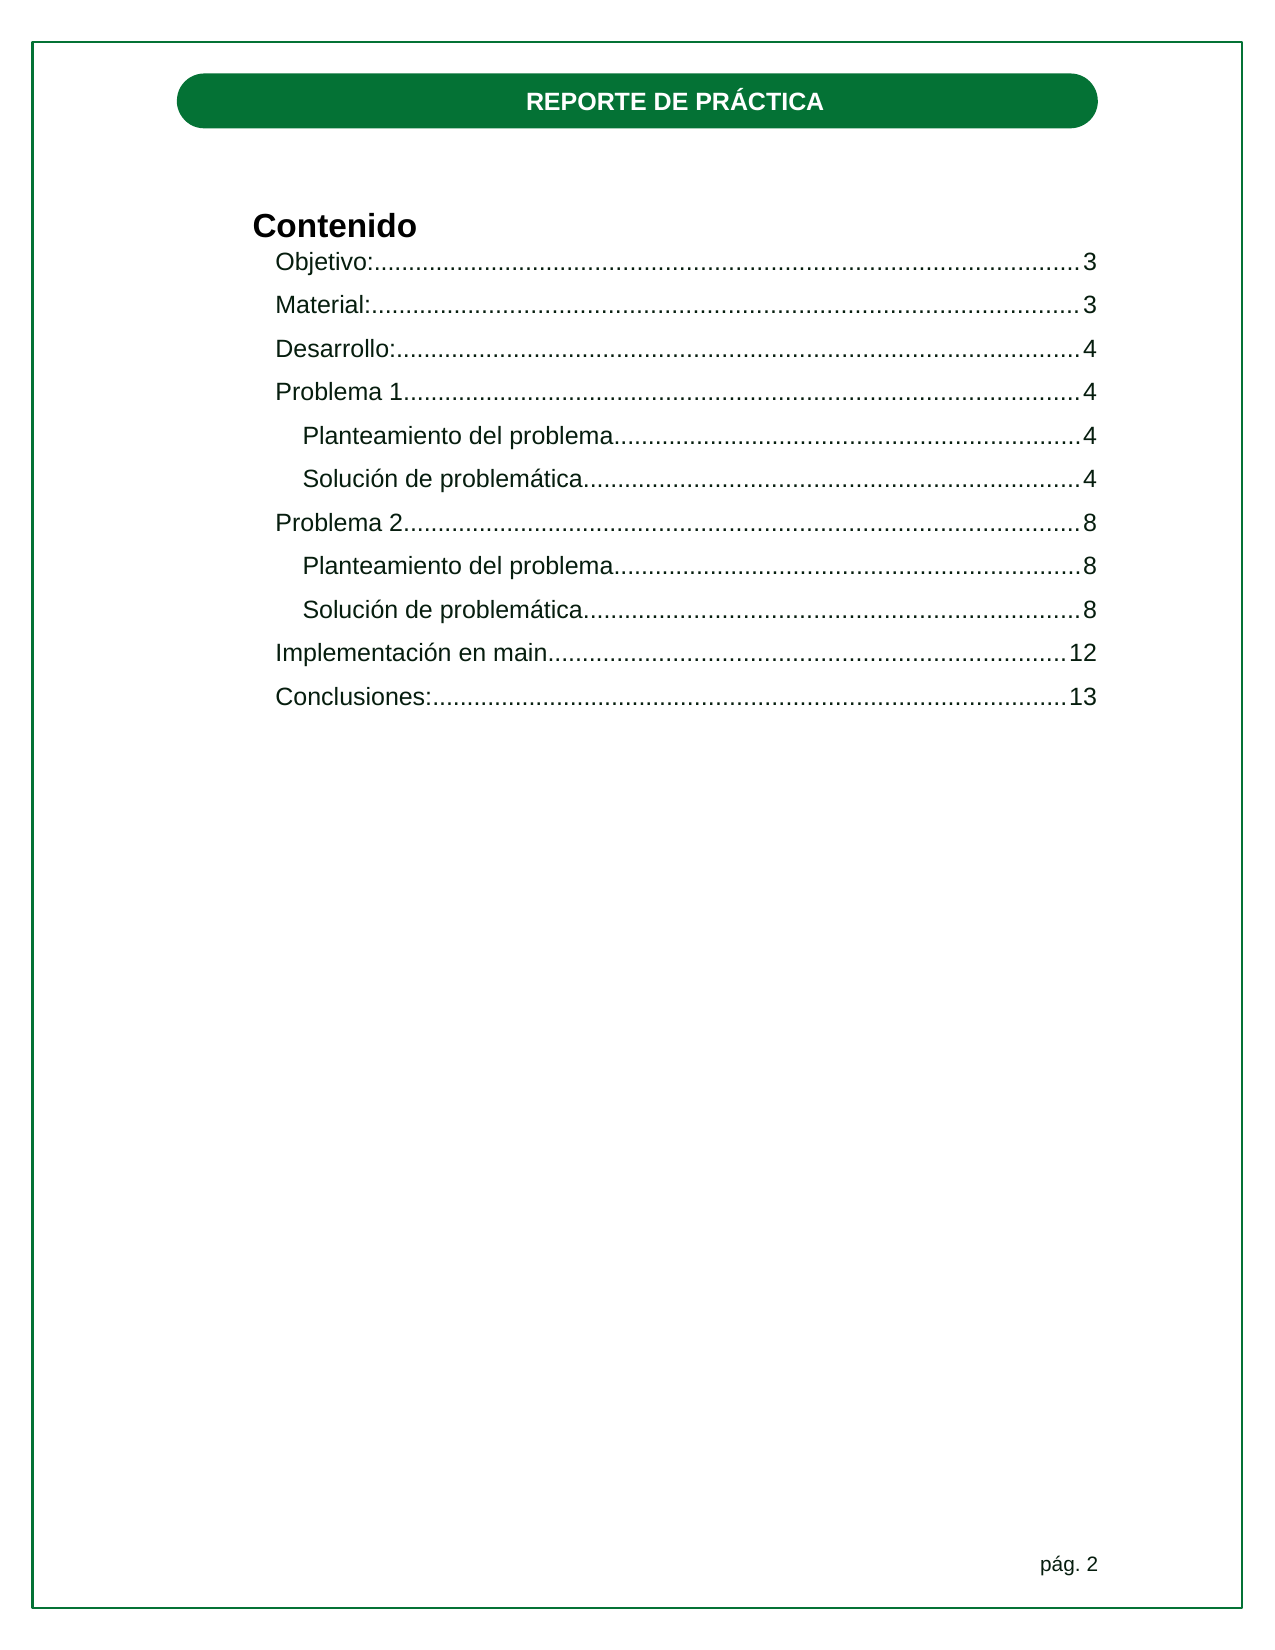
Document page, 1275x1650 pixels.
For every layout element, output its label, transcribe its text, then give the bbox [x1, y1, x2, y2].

text Contenido [177, 206, 1098, 244]
